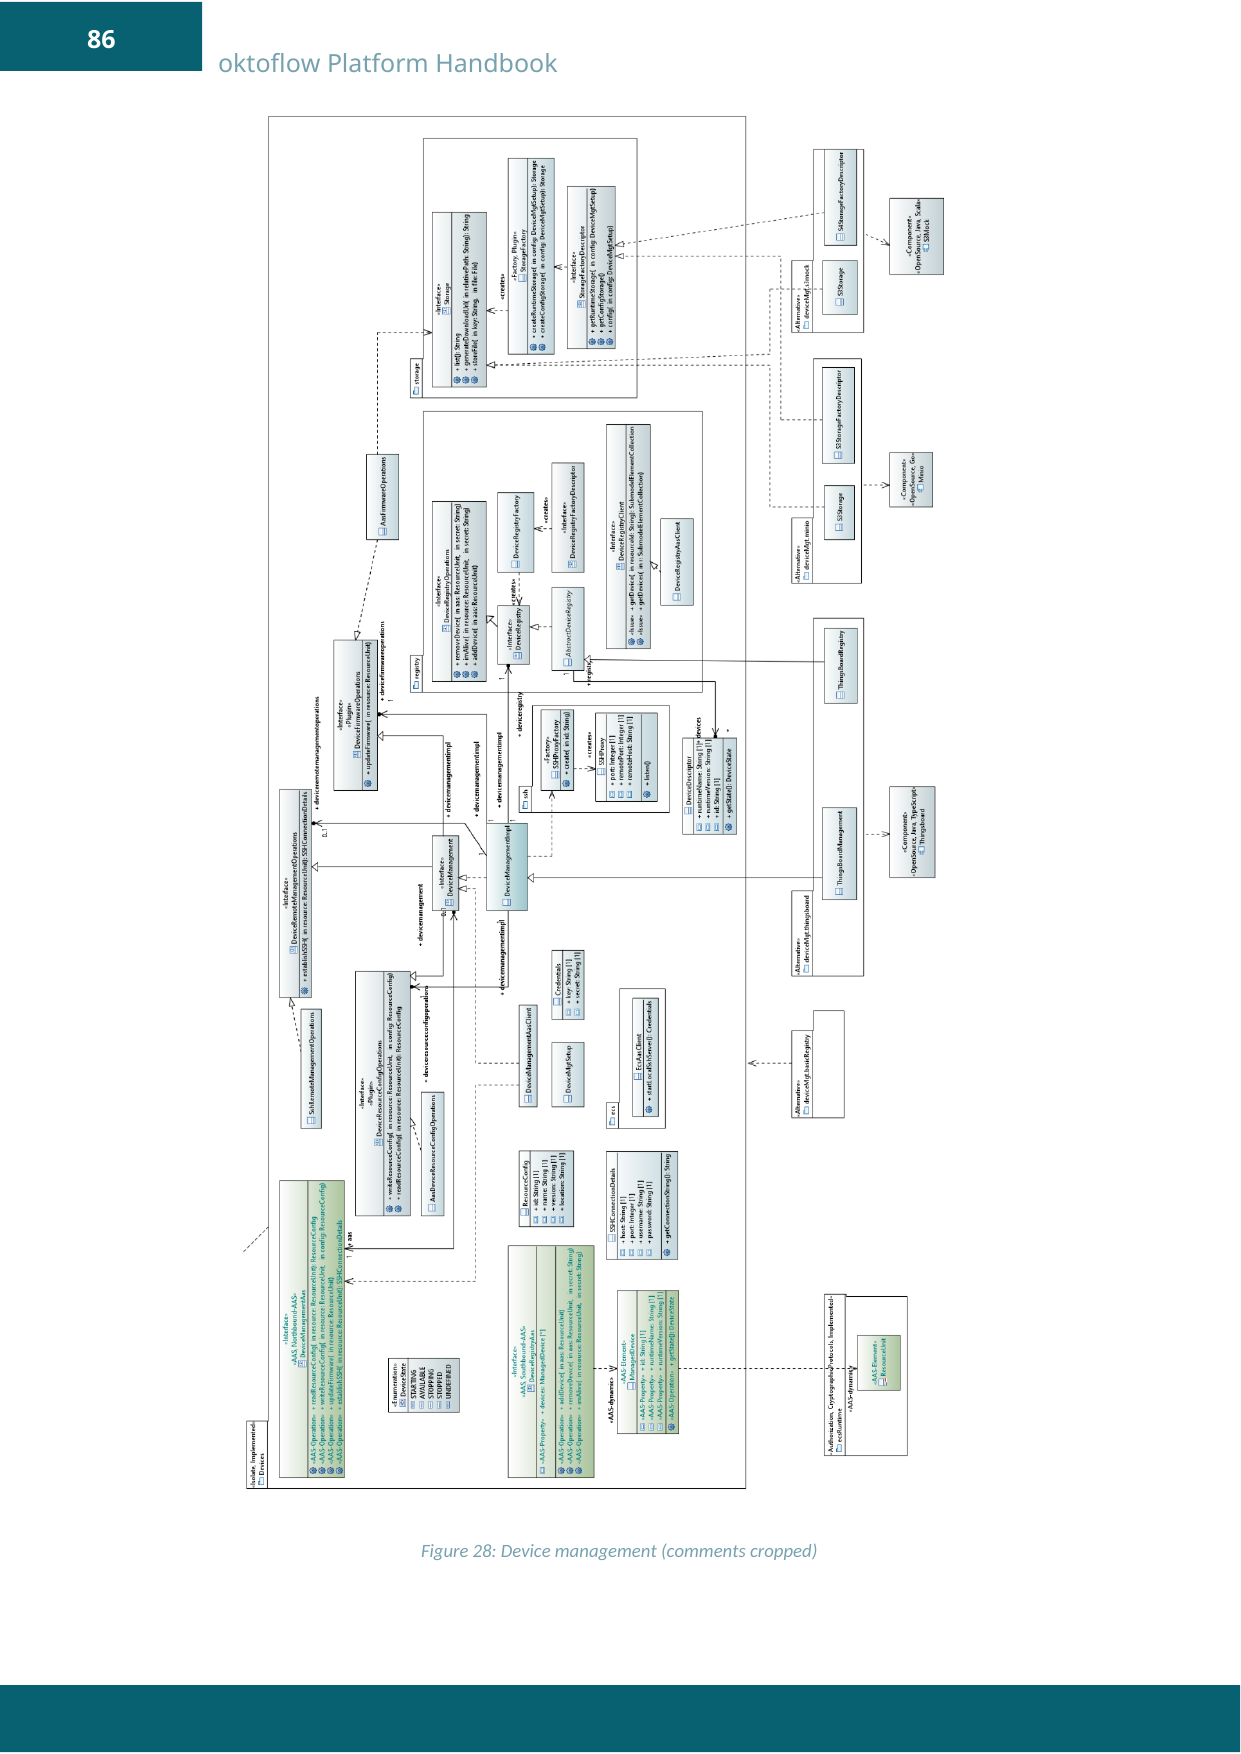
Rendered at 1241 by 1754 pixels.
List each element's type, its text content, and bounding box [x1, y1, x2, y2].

picture [242, 110, 949, 1510]
text Figure 28: Device management (comments cropped) [148, 1539, 1093, 1562]
